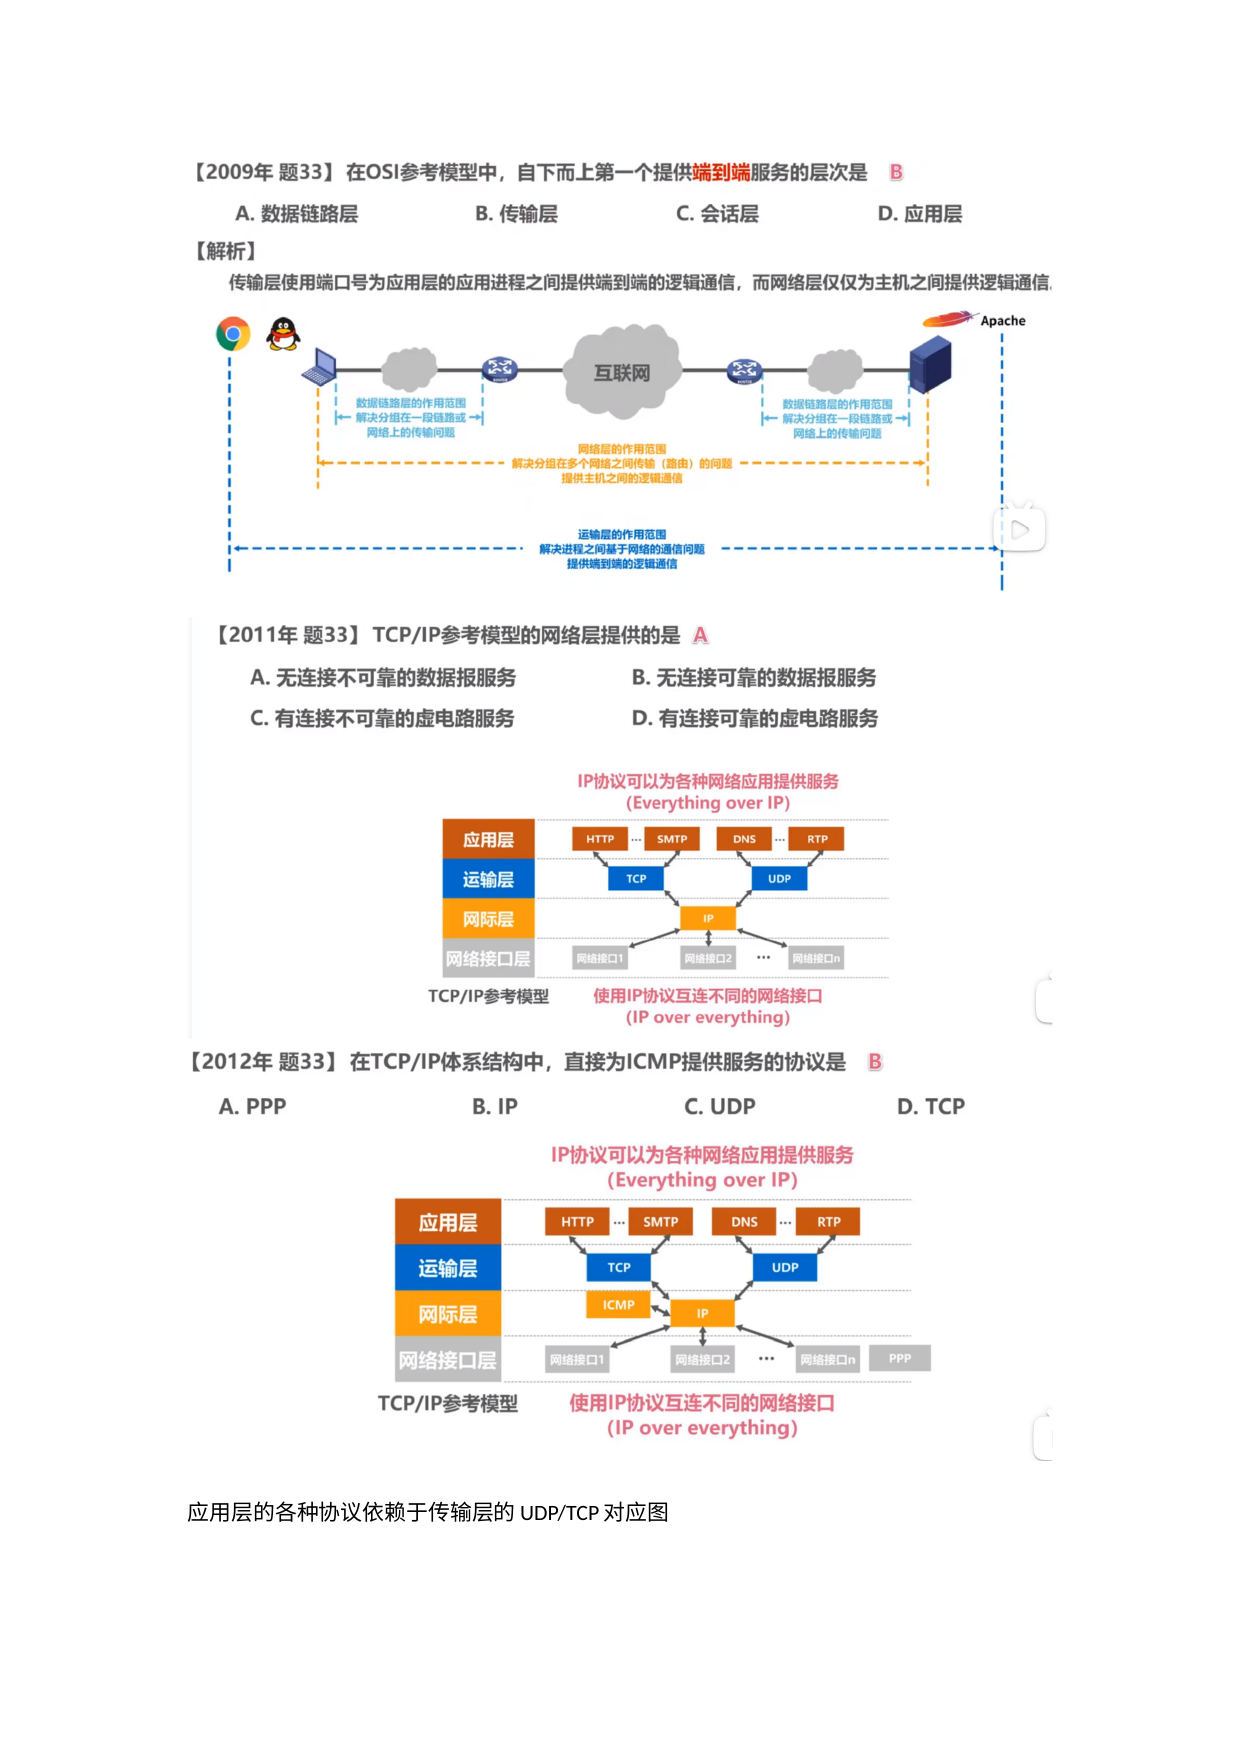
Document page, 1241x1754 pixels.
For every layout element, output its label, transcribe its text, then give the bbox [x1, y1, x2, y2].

picture [187, 617, 1053, 1461]
text 应用层的各种协议依赖于传输层的UDP/TCP对应图 [187, 1494, 1053, 1527]
picture [187, 162, 1052, 594]
